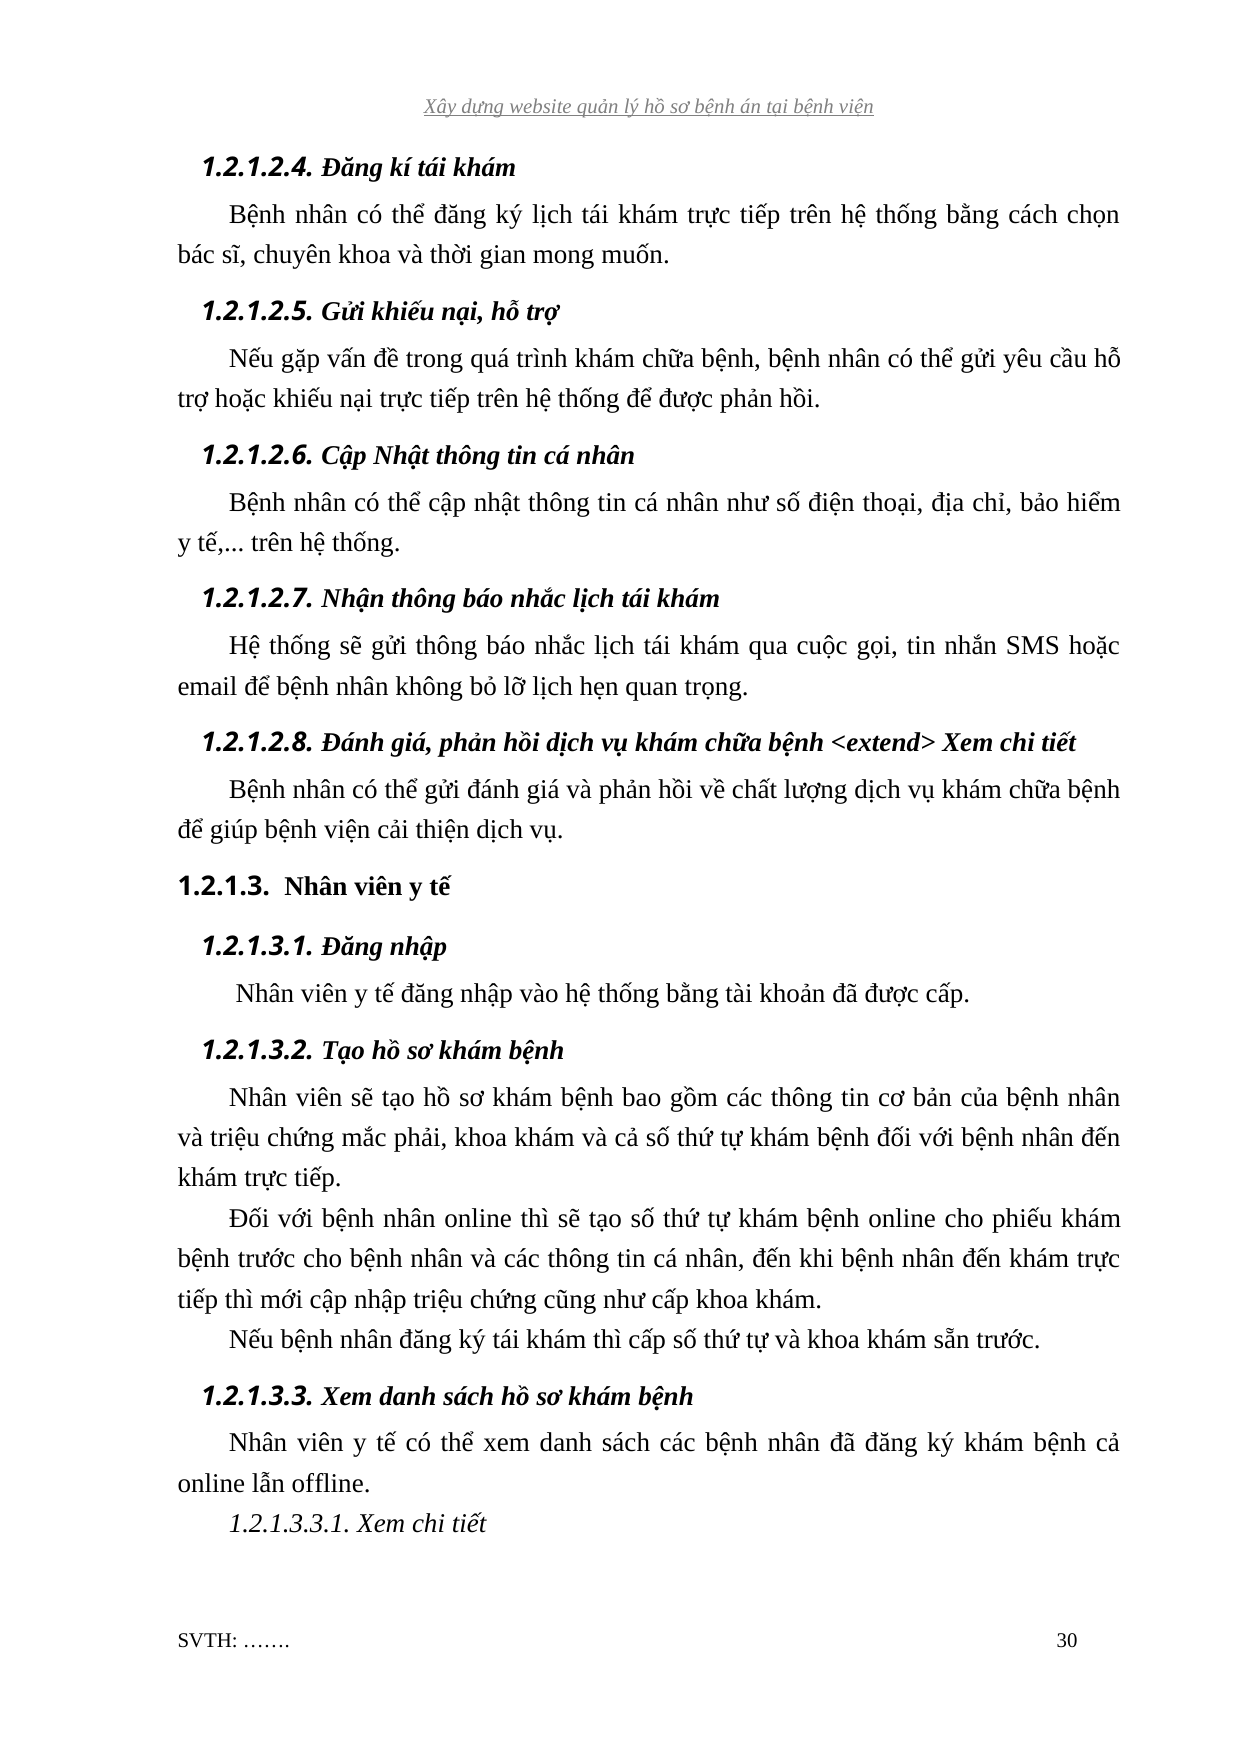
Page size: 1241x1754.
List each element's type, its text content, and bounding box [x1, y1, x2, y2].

subtitle Tạo hồ sơ khám bệnh [177, 1030, 1122, 1067]
text Đối với bệnh nhân online thì sẽ tạo số thứ tự khám bệnh online cho phiếu khám bệnh trước cho bệnh nhân và các thông tin cá nhân, đến khi bệnh nhân đến khám trực tiếp thì mới cập nhập triệu chứng cũng như cấp khoa khám. [177, 1202, 1122, 1314]
subtitle Xem danh sách hồ sơ khám bệnh [177, 1376, 1122, 1413]
subtitle Cập Nhật thông tin cá nhân [177, 435, 1122, 472]
text Nhân viên sẽ tạo hồ sơ khám bệnh bao gồm các thông tin cơ bản của bệnh nhân và triệu chứng mắc phải, khoa khám và cả số thứ tự khám bệnh đối với bệnh nhân đến khám trực tiếp. [177, 1081, 1122, 1193]
text Bệnh nhân có thể gửi đánh giá và phản hồi về chất lượng dịch vụ khám chữa bệnh để giúp bệnh viện cải thiện dịch vụ. [177, 773, 1122, 845]
subtitle Gửi khiếu nại, hỗ trợ [177, 291, 1122, 328]
text Nếu bệnh nhân đăng ký tái khám thì cấp số thứ tự và khoa khám sẵn trước. [177, 1323, 1122, 1354]
text Nhân viên y tế có thể xem danh sách các bệnh nhân đã đăng ký khám bệnh cả online lẫn offline. [177, 1426, 1122, 1498]
text Bệnh nhân có thể cập nhật thông tin cá nhân như số điện thoại, địa chỉ, bảo hiểm y tế,... trên hệ thống. [177, 486, 1122, 557]
subtitle Đăng kí tái khám [177, 148, 1122, 184]
subtitle Nhận thông báo nhắc lịch tái khám [177, 579, 1122, 616]
text Nếu gặp vấn đề trong quá trình khám chữa bệnh, bệnh nhân có thể gửi yêu cầu hỗ trợ hoặc khiếu nại trực tiếp trên hệ thống để được phản hồi. [177, 342, 1122, 413]
subtitle Đăng nhập [177, 927, 1122, 964]
subtitle Đánh giá, phản hồi dịch vụ khám chữa bệnh <extend> Xem chi tiết [177, 723, 1122, 759]
subtitle Nhân viên y tế [177, 866, 1122, 903]
text Nhân viên y tế đăng nhập vào hệ thống bằng tài khoản đã được cấp. [177, 977, 1122, 1008]
text 1.2.1.3.3.1. Xem chi tiết [177, 1507, 1122, 1538]
text Hệ thống sẽ gửi thông báo nhắc lịch tái khám qua cuộc gọi, tin nhắn SMS hoặc email để bệnh nhân không bỏ lỡ lịch hẹn quan trọng. [177, 629, 1122, 701]
text Bệnh nhân có thể đăng ký lịch tái khám trực tiếp trên hệ thống bằng cách chọn bác sĩ, chuyên khoa và thời gian mong muốn. [177, 198, 1122, 270]
